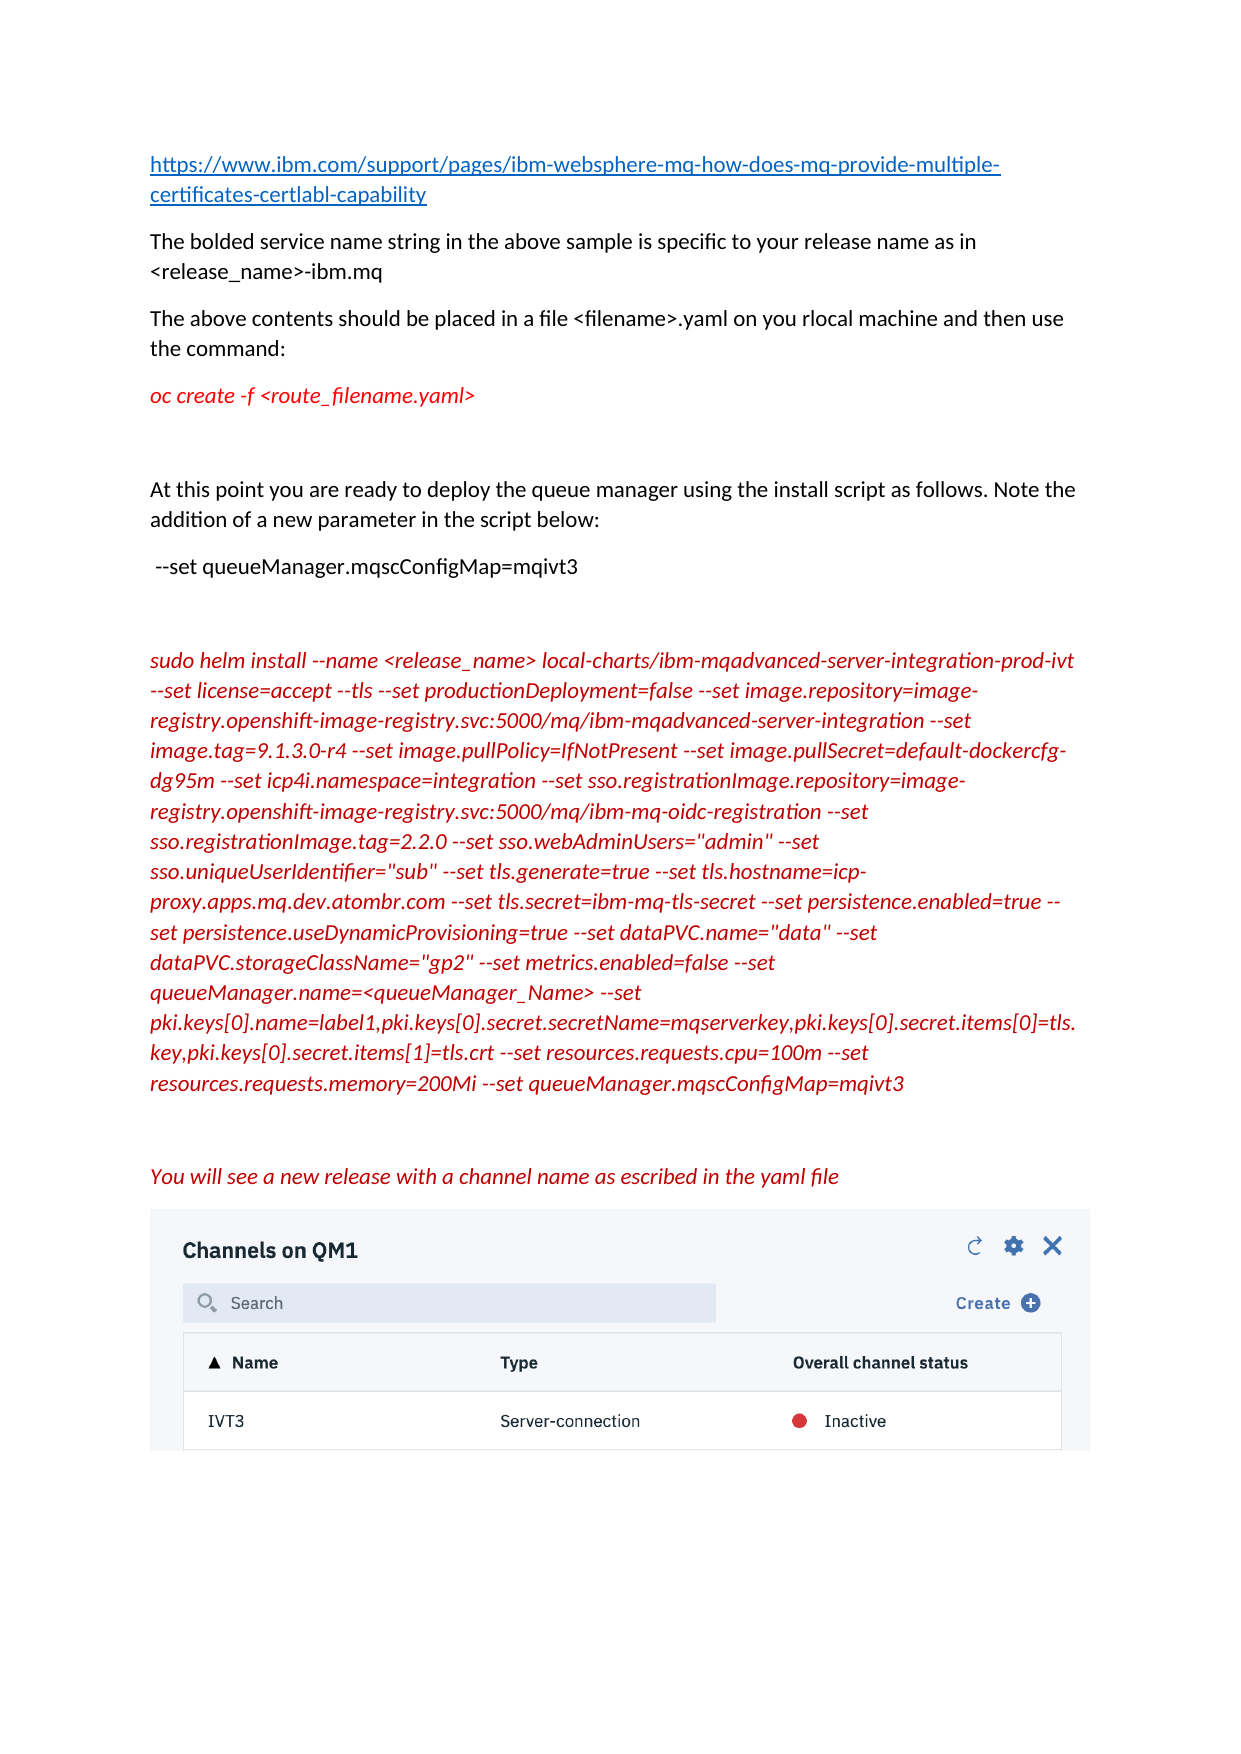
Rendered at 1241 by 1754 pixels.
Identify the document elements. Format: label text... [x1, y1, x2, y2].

text The above contents should be placed in a file <filename>.yaml on you rlocal machine and then use the command: [150, 304, 1090, 362]
text oc create -f <route_filename.yaml> [150, 381, 1090, 409]
text --set queueManager.mqscConfigMap=mqivt3 [150, 552, 1090, 580]
picture [150, 1209, 1091, 1451]
text sudo helm install --name <release_name> local-charts/ibm-mqadvanced-server-integration-prod-ivt --set license=accept --tls --set productionDeployment=false --set image.repository=image-registry.openshift-image-registry.svc:5000/mq/ibm-mqadvanced-server-integration --set image.tag=9.1.3.0-r4 --set image.pullPolicy=IfNotPresent --set image.pullSecret=default-dockercfg-dg95m --set icp4i.namespace=integration --set sso.registrationImage.repository=image-registry.openshift-image-registry.svc:5000/mq/ibm-mq-oidc-registration --set sso.registrationImage.tag=2.2.0 --set sso.webAdminUsers="admin" --set sso.uniqueUserIdentifier="sub" --set tls.generate=true --set tls.hostname=icp-proxy.apps.mq.dev.atombr.com --set tls.secret=ibm-mq-tls-secret --set persistence.enabled=true --set persistence.useDynamicProvisioning=true --set dataPVC.name="data" --set dataPVC.storageClassName="gp2" --set metrics.enabled=false --set queueManager.name=<queueManager_Name> --set pki.keys[0].name=label1,pki.keys[0].secret.secretName=mqserverkey,pki.keys[0].secret.items[0]=tls.key,pki.keys[0].secret.items[1]=tls.crt --set resources.requests.cpu=100m --set resources.requests.memory=200Mi --set queueManager.mqscConfigMap=mqivt3 [150, 646, 1090, 1097]
text The bolded service name string in the above sample is specific to your release name as in <release_name>-ibm.mq [150, 227, 1090, 285]
text https://www.ibm.com/support/pages/ibm-websphere-mq-how-does-mq-provide-multiple-certificates-certlabl-capability [150, 150, 1090, 208]
text At this point you are ready to deploy the queue manager using the install script as follows. Note the addition of a new parameter in the script below: [150, 475, 1090, 533]
text You will see a new release with a channel name as escribed in the yaml file [150, 1162, 1090, 1191]
